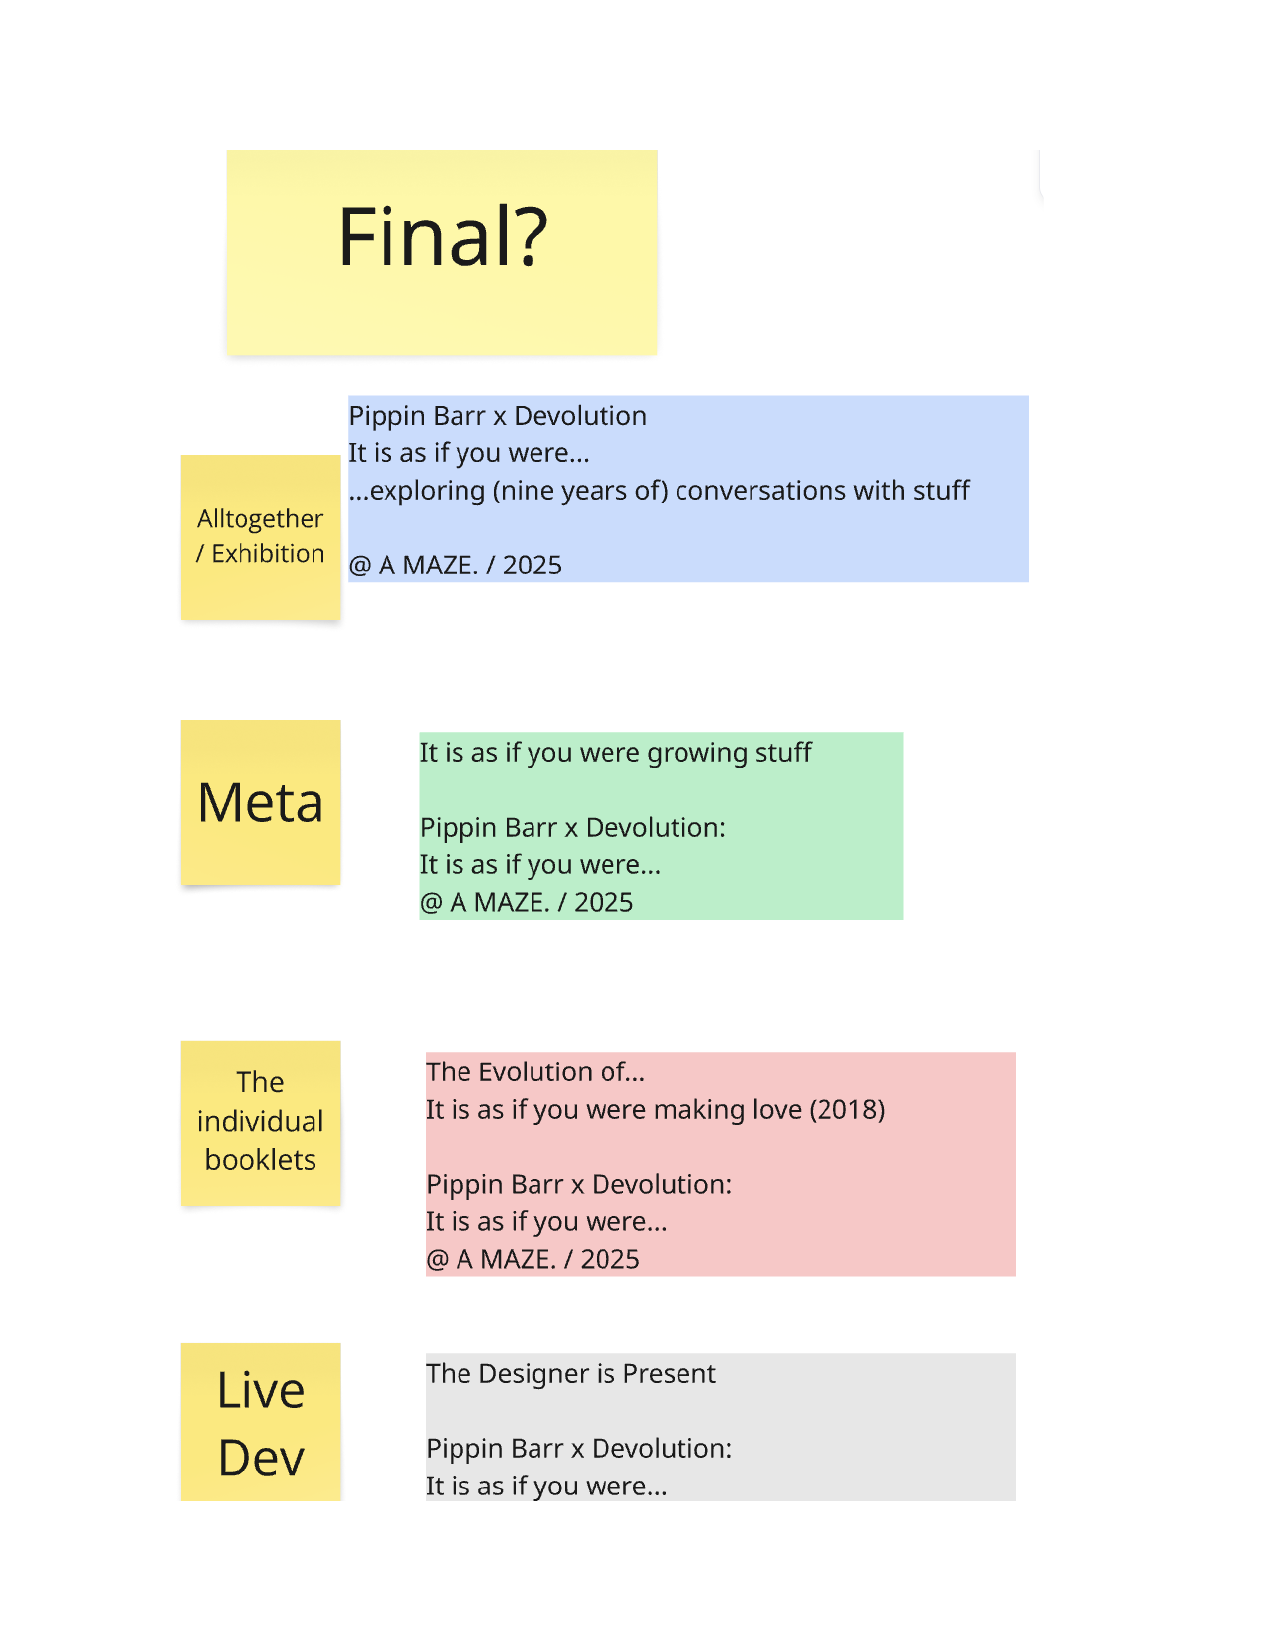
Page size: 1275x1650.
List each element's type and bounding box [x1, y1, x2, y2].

picture [168, 150, 1044, 1501]
